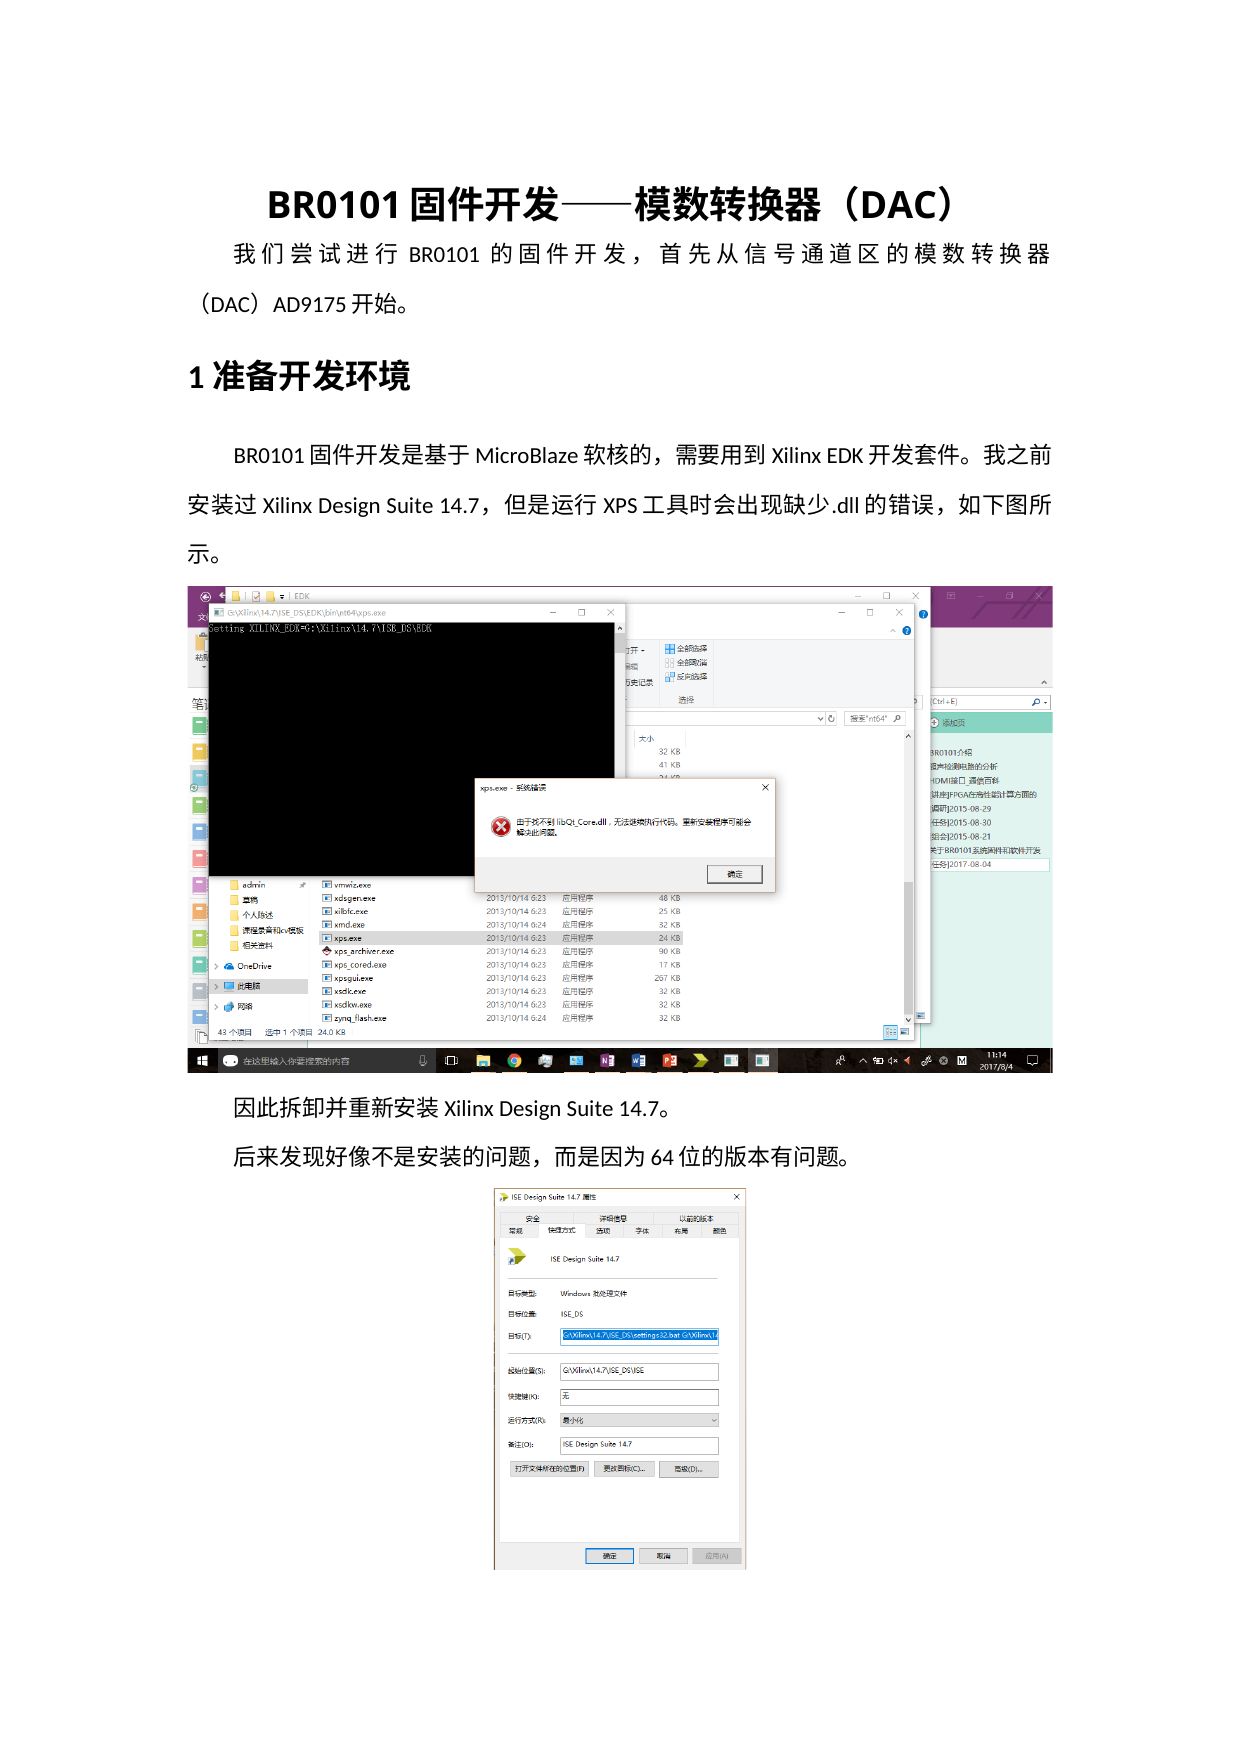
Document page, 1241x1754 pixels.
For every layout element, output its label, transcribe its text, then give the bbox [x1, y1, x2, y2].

text 我们尝试进行BR0101的固件开发，首先从信号通道区的模数转换器（DAC）AD9175开始。 [187, 236, 1053, 319]
title BR0101固件开发——模数转换器（DAC） [187, 175, 1053, 229]
text 后来发现好像不是安装的问题，而是因为64位的版本有问题。 [187, 1139, 1053, 1172]
picture [187, 586, 1053, 1073]
text 因此拆卸并重新安装Xilinx Design Suite 14.7。 [187, 1089, 1053, 1123]
text BR0101固件开发是基于MicroBlaze软核的，需要用到Xilinx EDK开发套件。我之前安装过Xilinx Design Suite 14.7，但是运行XPS工具时会出现缺少.dll的错误，如下图所示。 [187, 437, 1053, 569]
subtitle 1 准备开发环境 [187, 350, 1053, 398]
picture [493, 1188, 747, 1570]
